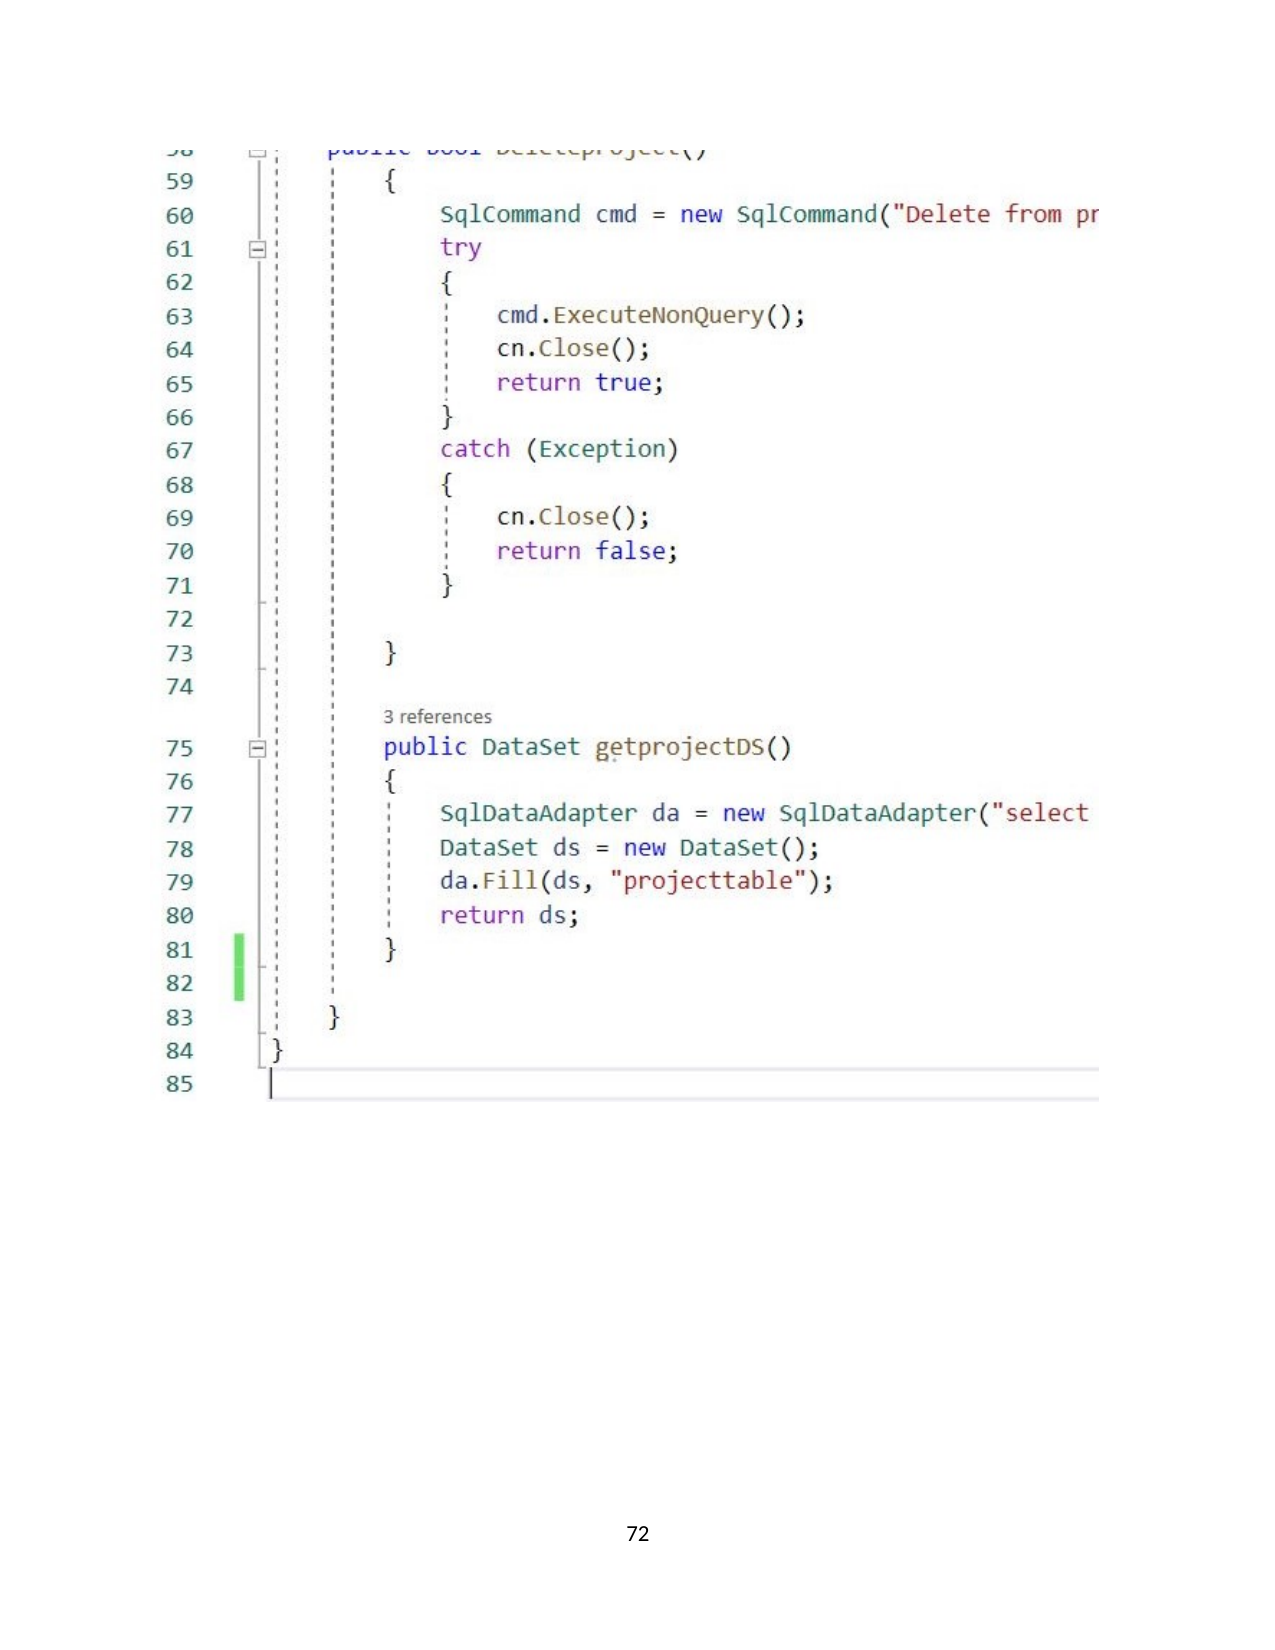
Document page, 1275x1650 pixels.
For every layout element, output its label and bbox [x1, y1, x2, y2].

picture [150, 150, 1099, 1102]
